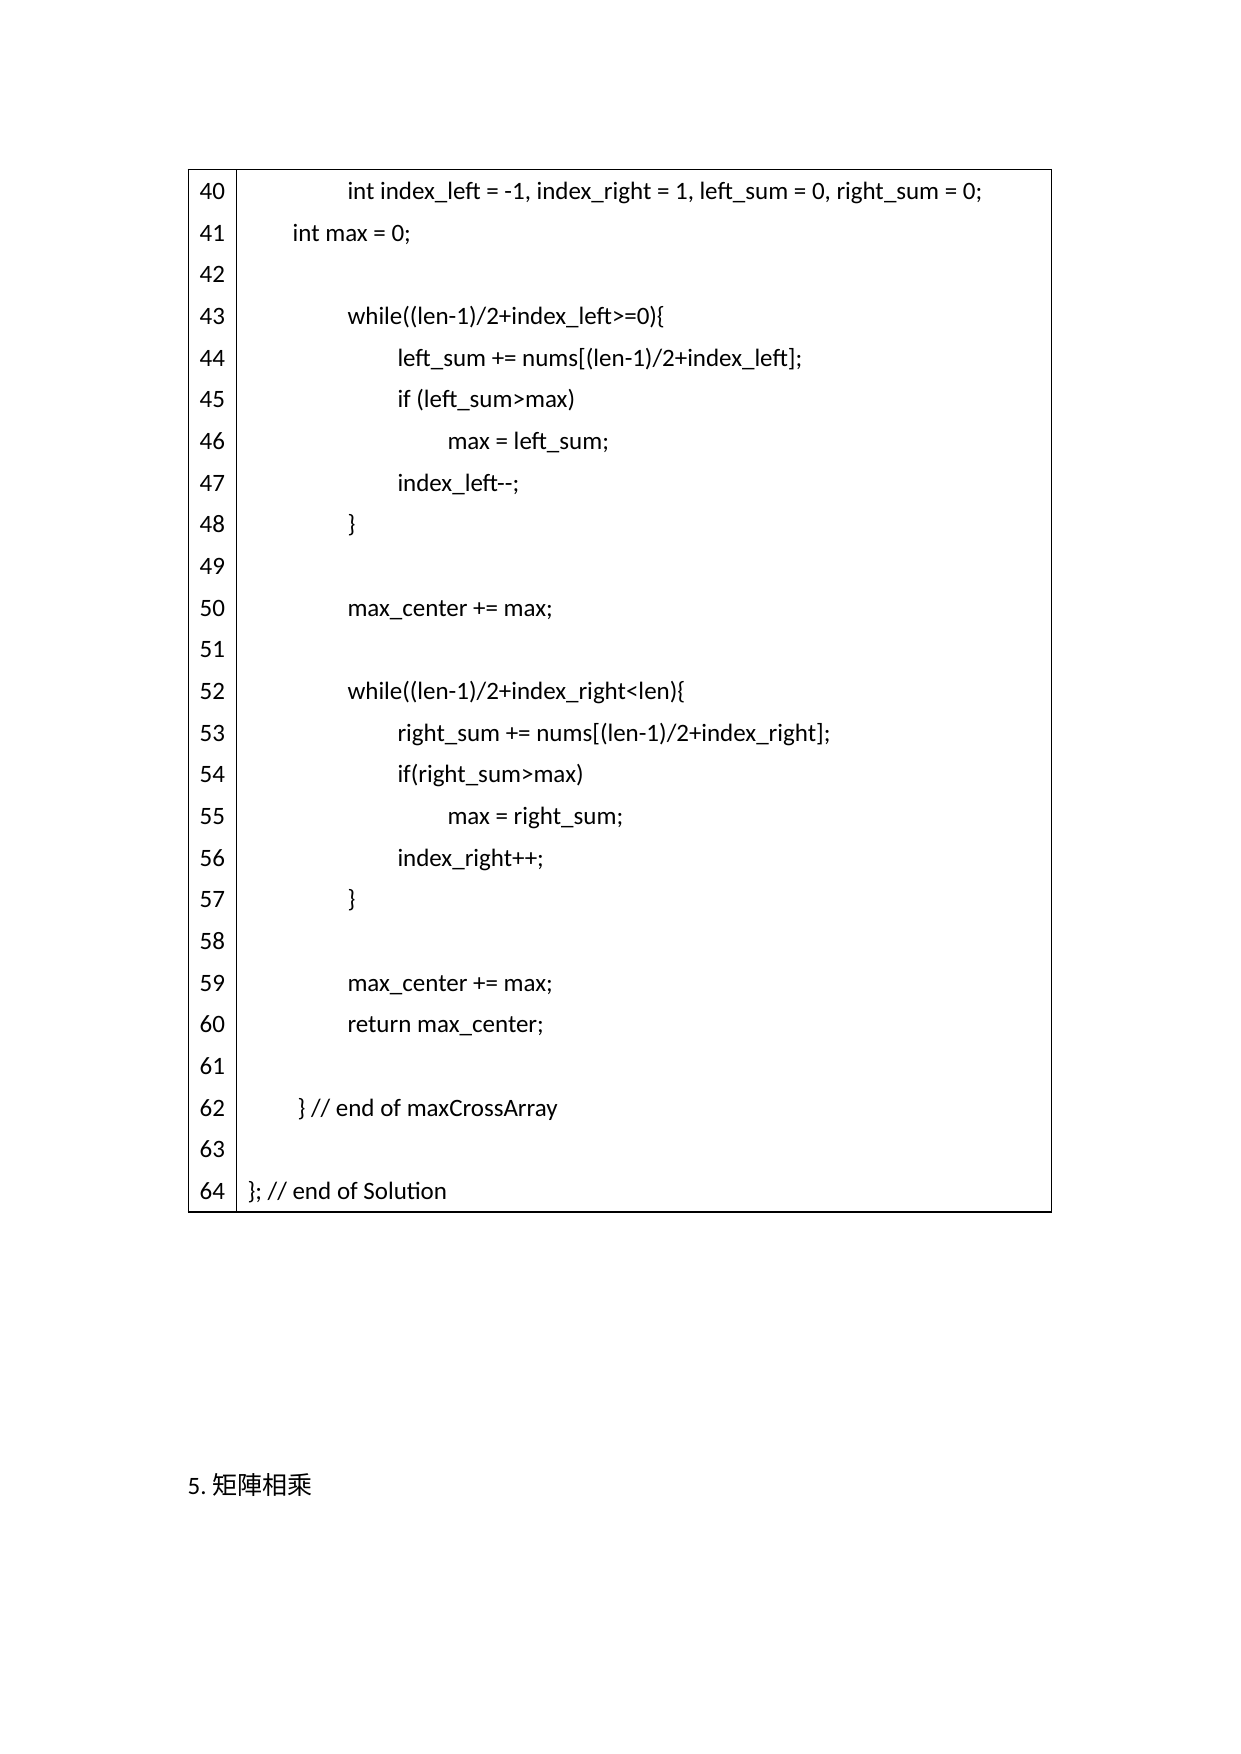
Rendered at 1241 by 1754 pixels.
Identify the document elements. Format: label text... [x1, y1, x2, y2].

text 5. 矩陣相乘 [187, 1462, 1053, 1504]
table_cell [237, 170, 1051, 1211]
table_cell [189, 170, 236, 1211]
